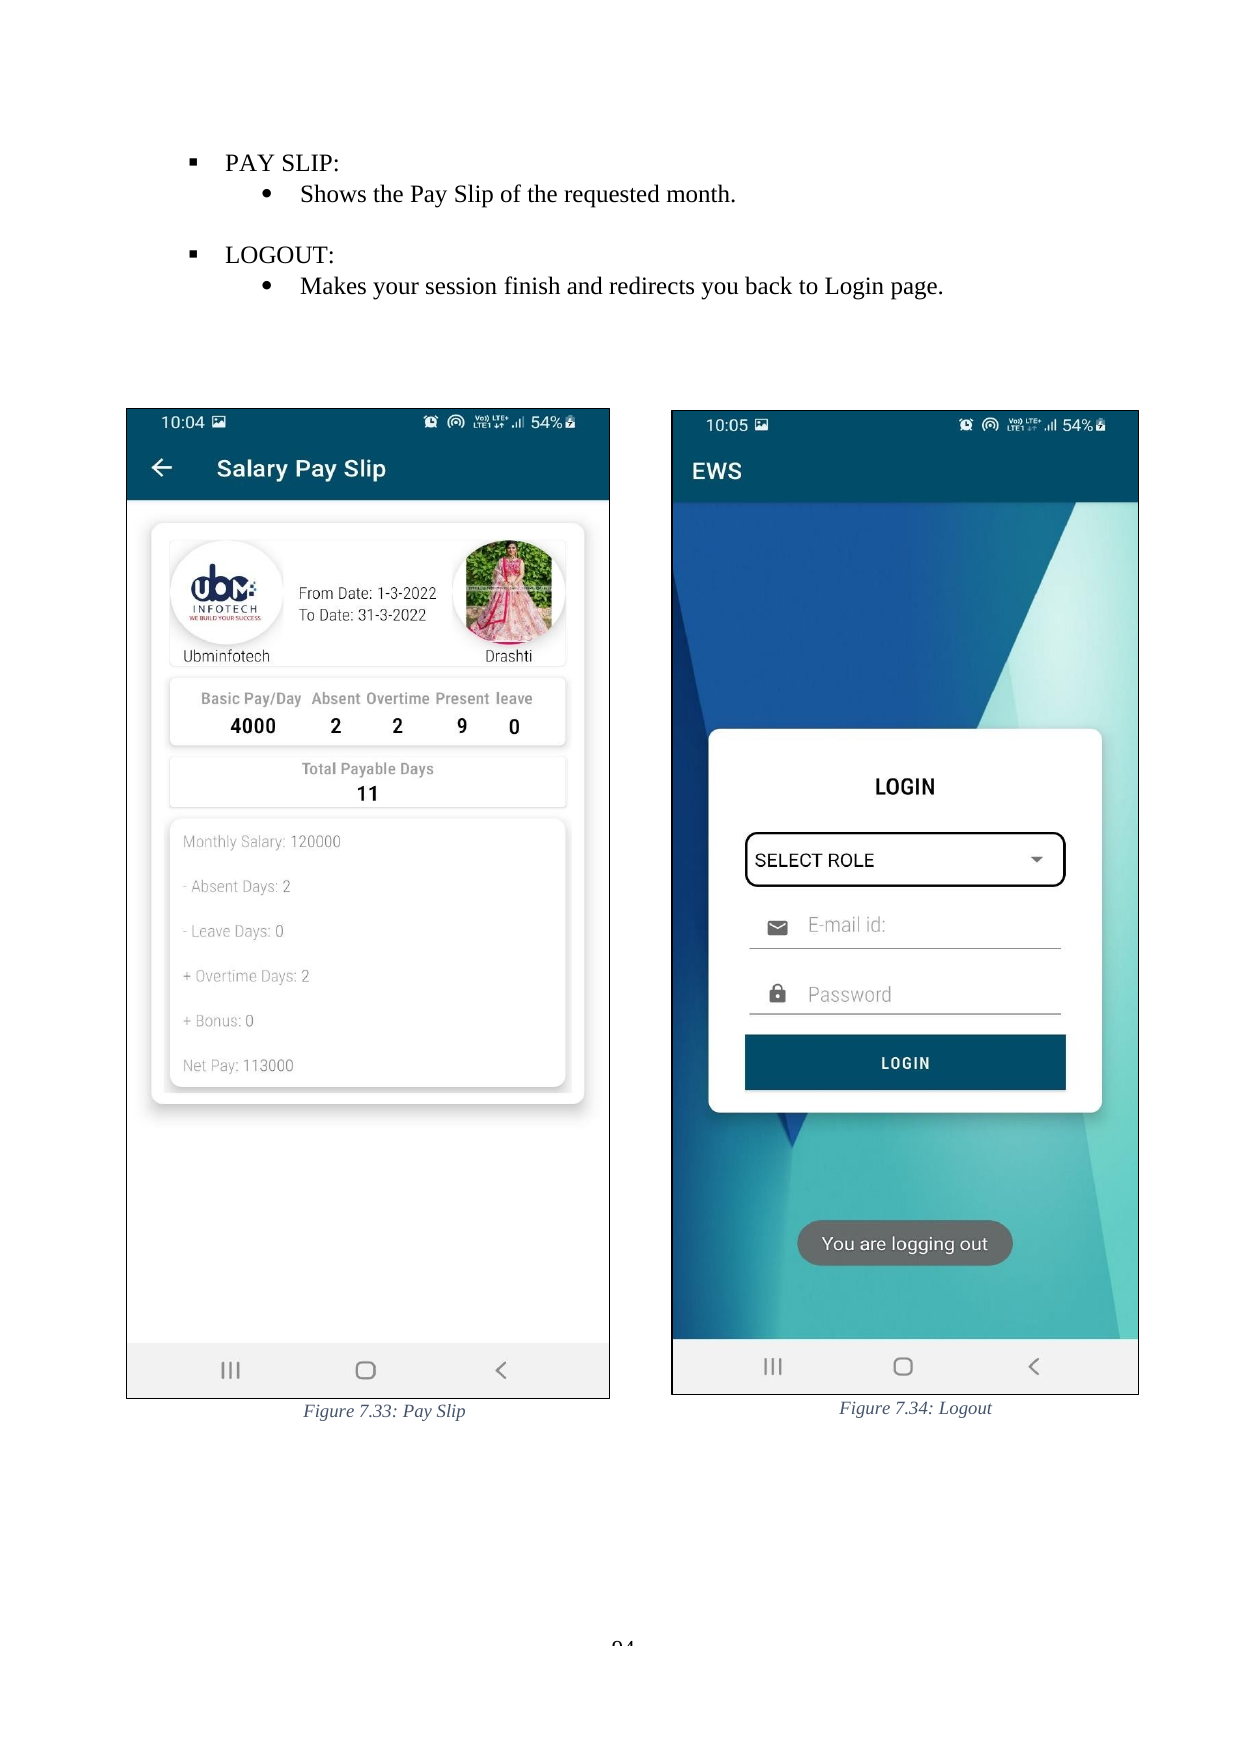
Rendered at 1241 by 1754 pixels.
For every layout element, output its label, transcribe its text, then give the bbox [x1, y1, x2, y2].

text Figure 7.33: Pay Slip Figure 7.34: Logout [106, 404, 1189, 1422]
list Makes your session finish and redirects you back to Login page. [262, 271, 1196, 299]
list PAY SLIP: [187, 148, 1196, 177]
list Shows the Pay Slip of the requested month. [262, 179, 1196, 208]
list LOGOUT: [187, 240, 1196, 269]
